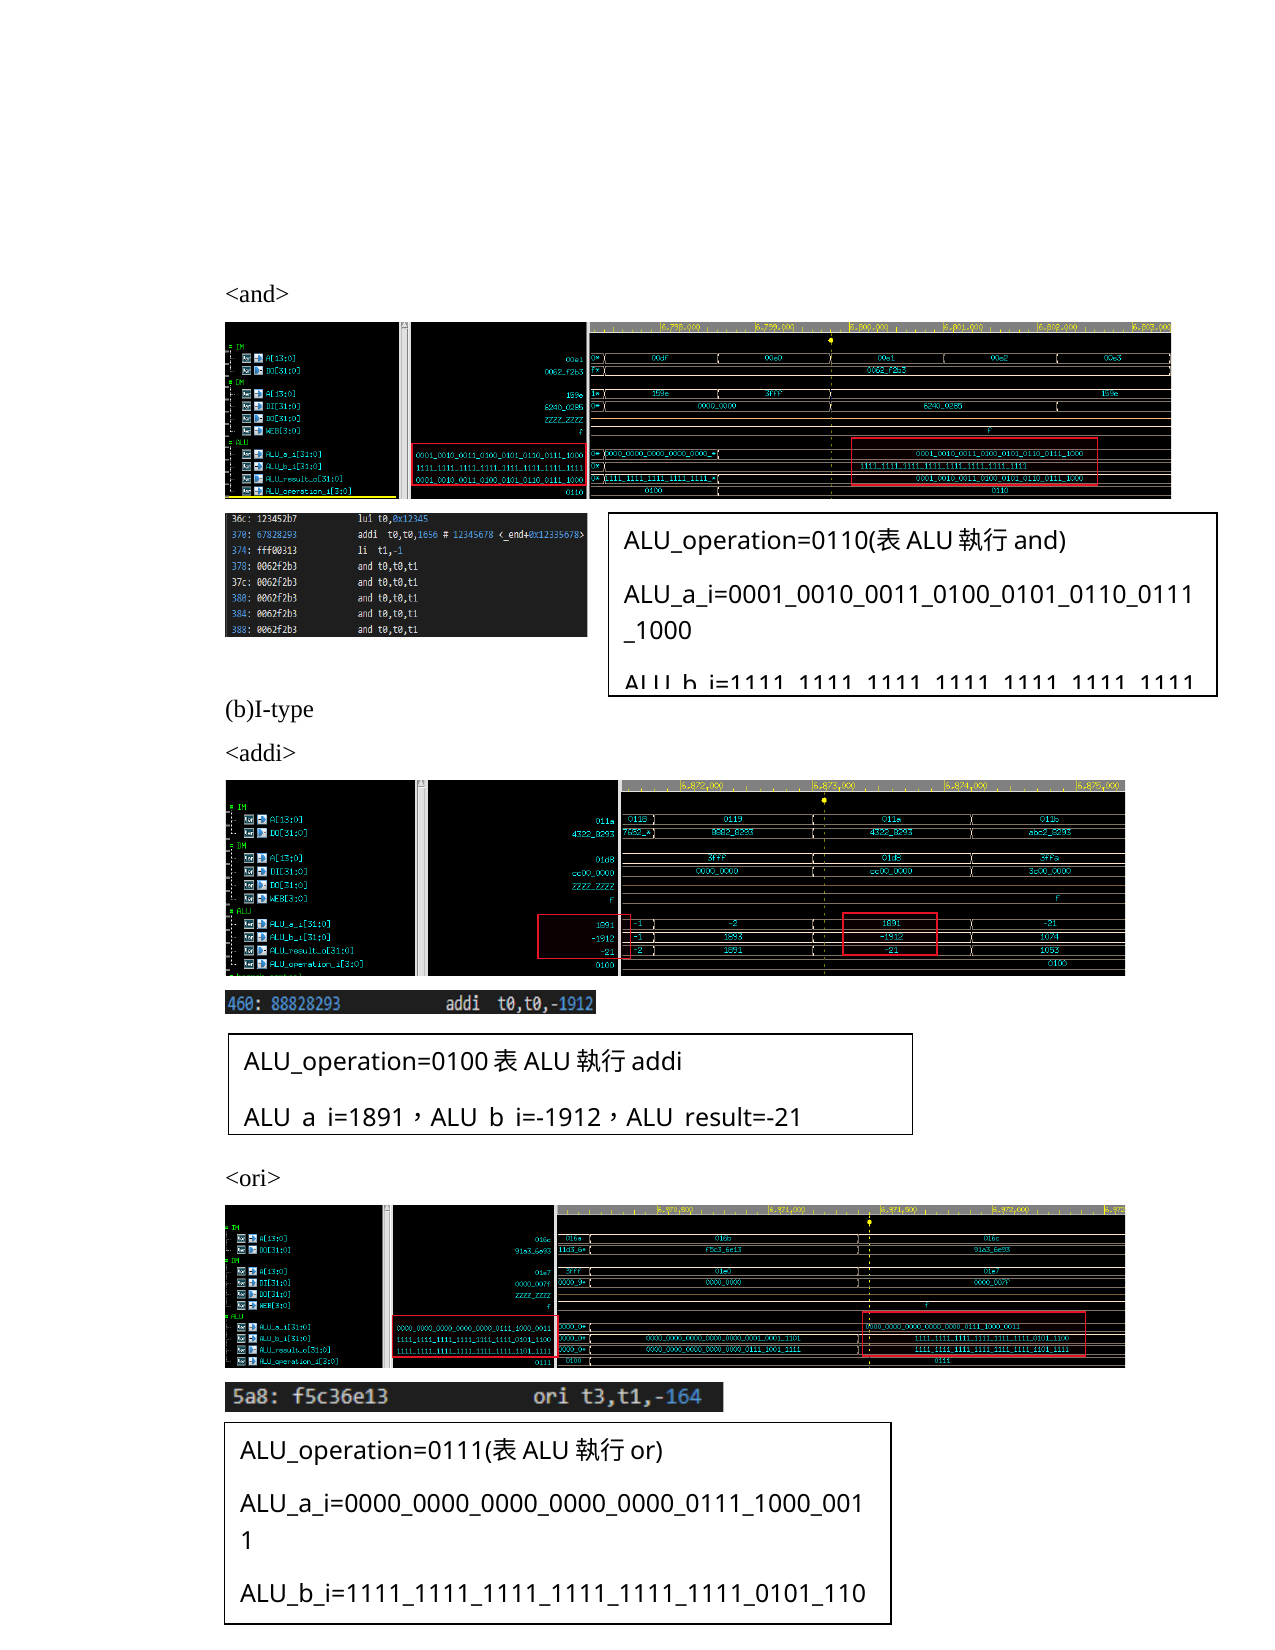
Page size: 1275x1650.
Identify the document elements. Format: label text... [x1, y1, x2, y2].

picture [225, 513, 588, 637]
text <and> [225, 279, 1087, 308]
text <ori> [225, 1163, 1087, 1191]
picture [225, 1205, 1125, 1368]
text (b)I-type [225, 694, 1087, 723]
text <addi> [225, 738, 1087, 766]
picture [225, 990, 596, 1014]
picture [225, 1382, 724, 1412]
picture [225, 322, 1172, 499]
picture [225, 780, 1125, 976]
